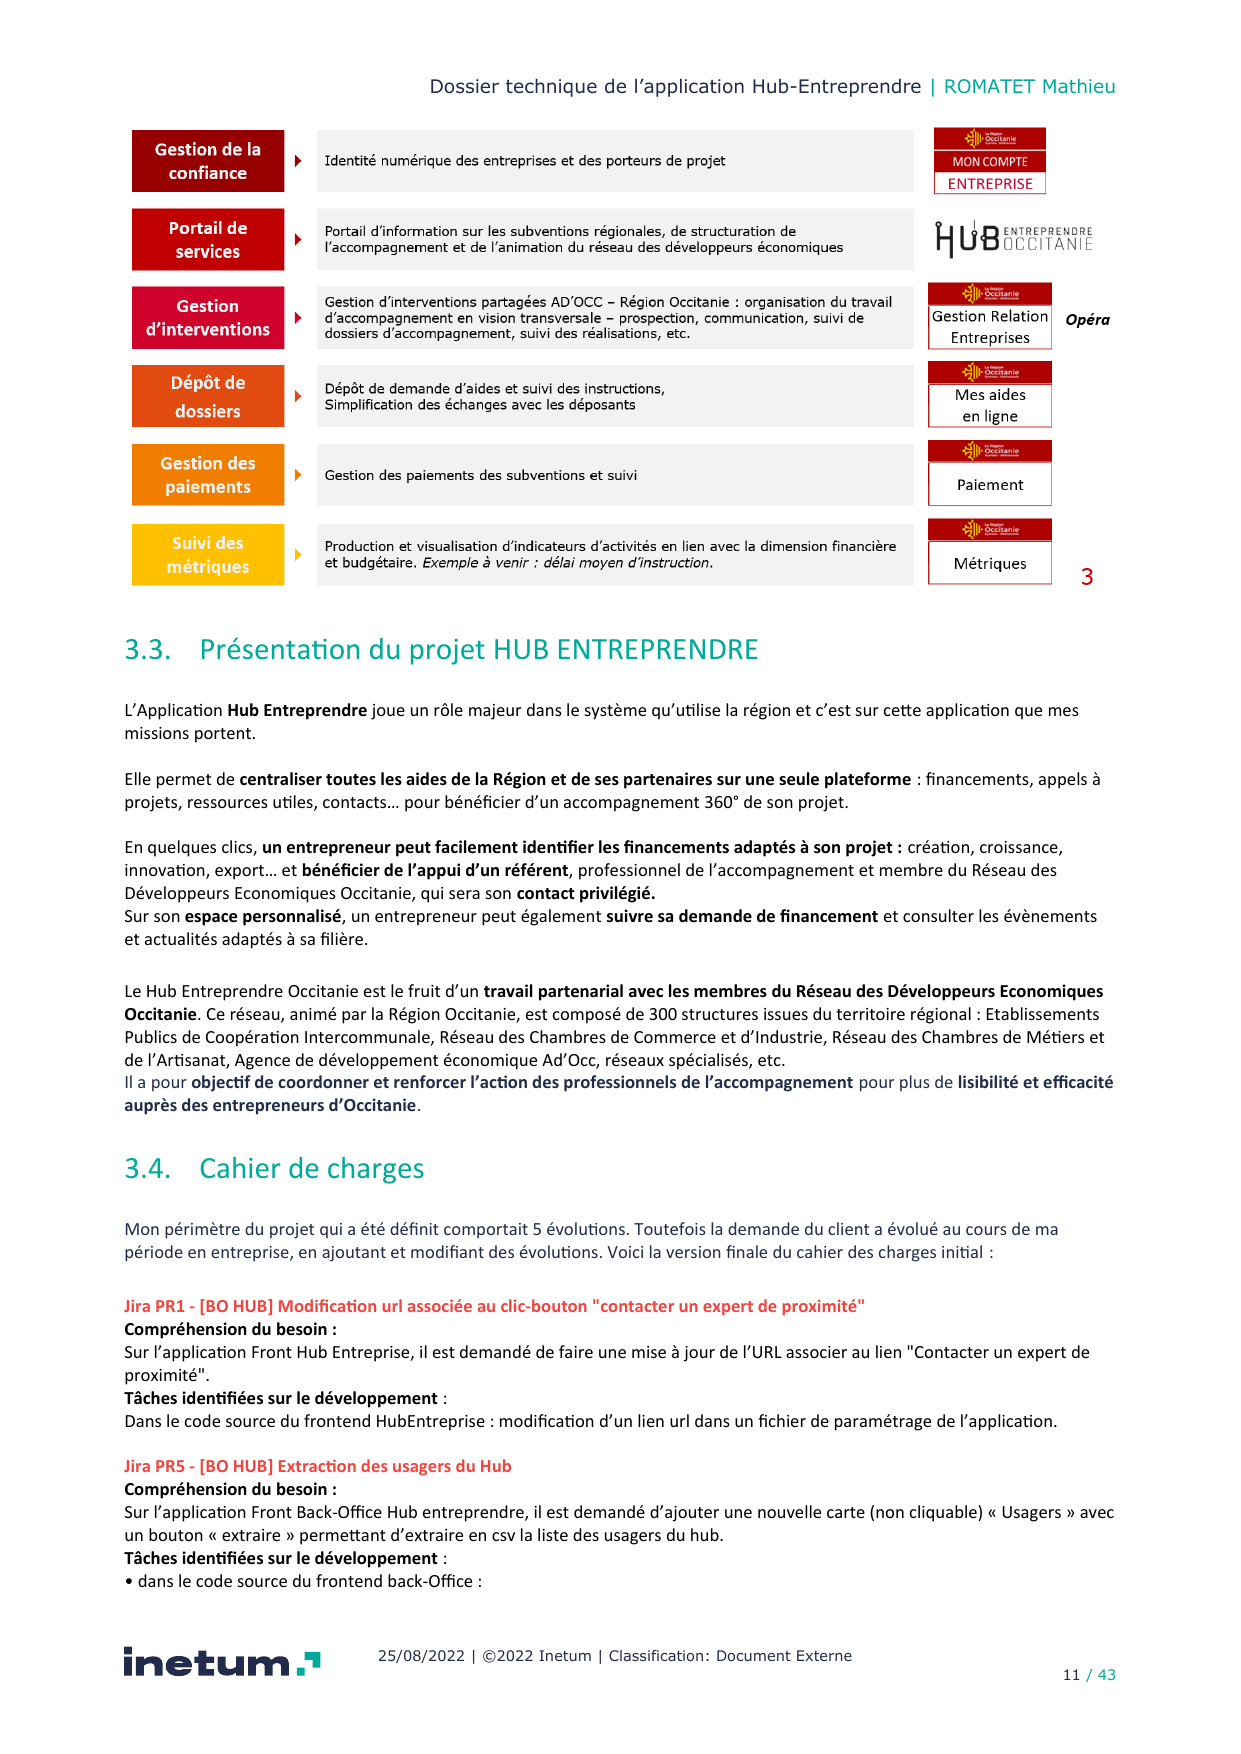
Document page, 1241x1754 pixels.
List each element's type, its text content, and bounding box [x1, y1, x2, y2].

text Mon périmètre du projet qui a été définit comportait 5 évolutions. Toutefois la demande du client a évolué au cours de ma période en entreprise, en ajoutant et modifiant des évolutions. Voici la version finale du cahier des charges initial : [124, 1217, 1116, 1263]
text Jira PR5 - [BO HUB] Extraction des usagers du Hub [124, 1455, 1116, 1478]
text En quelques clics, un entrepreneur peut facilement identifier les financements adaptés à son projet : création, croissance, innovation, export… et bénéficier de l’appui d’un référent, professionnel de l’accompagnement et membre du Réseau des Développeurs Economiques Occitanie, qui sera son contact privilégié. [124, 836, 1116, 904]
text Jira PR1 - [BO HUB] Modification url associée au clic-bouton "contacter un expert de proximité" [124, 1294, 1116, 1317]
text Il a pour objectif de coordonner et renforcer l’action des professionnels de l’accompagnement pour plus de lisibilité et efficacité auprès des entrepreneurs d’Occitanie. [124, 1071, 1116, 1117]
text Le Hub Entreprendre Occitanie est le fruit d’un travail partenarial avec les membres du Réseau des Développeurs Economiques Occitanie. Ce réseau, animé par la Région Occitanie, est composé de 300 structures issues du territoire régional : Etablissements Publics de Coopération Intercommunale, Réseau des Chambres de Commerce et d’Industrie, Réseau des Chambres de Métiers et de l’Artisanat, Agence de développement économique Ad’Occ, réseaux spécialisés, etc. [124, 979, 1116, 1071]
text Tâches identifiées sur le développement : [124, 1386, 1116, 1409]
text Compréhension du besoin : [124, 1317, 1116, 1340]
text Sur l’application Front Back-Office Hub entreprendre, il est demandé d’ajouter une nouvelle carte (non cliquable) « Usagers » avec un bouton « extraire » permettant d’extraire en csv la liste des usagers du hub. Tâches identifiées sur le développement : • dans le code source du frontend back-Office : [124, 1501, 1116, 1592]
text Sur l’application Front Hub Entreprise, il est demandé de faire une mise à jour de l’URL associer au lien "Contacter un expert de proximité". [124, 1340, 1116, 1386]
text Sur son espace personnalisé, un entrepreneur peut également suivre sa demande de financement et consulter les évènements et actualités adaptés à sa filière. [124, 904, 1116, 950]
picture [124, 124, 1117, 598]
text Dans le code source du frontend HubEntreprise : modification d’un lien url dans un fichier de paramétrage de l’application. [124, 1409, 1116, 1432]
text L’Application Hub Entreprendre joue un rôle majeur dans le système qu’utilise la région et c’est sur cette application que mes missions portent. [124, 698, 1116, 744]
subtitle Présentation du projet HUB ENTREPRENDRE [124, 629, 1116, 667]
text Elle permet de centraliser toutes les aides de la Région et de ses partenaires sur une seule plateforme : financements, appels à projets, ressources utiles, contacts… pour bénéficier d’un accompagnement 360° de son projet. [124, 767, 1116, 813]
text Compréhension du besoin : [124, 1478, 1116, 1501]
subtitle Cahier de charges [124, 1148, 1116, 1186]
